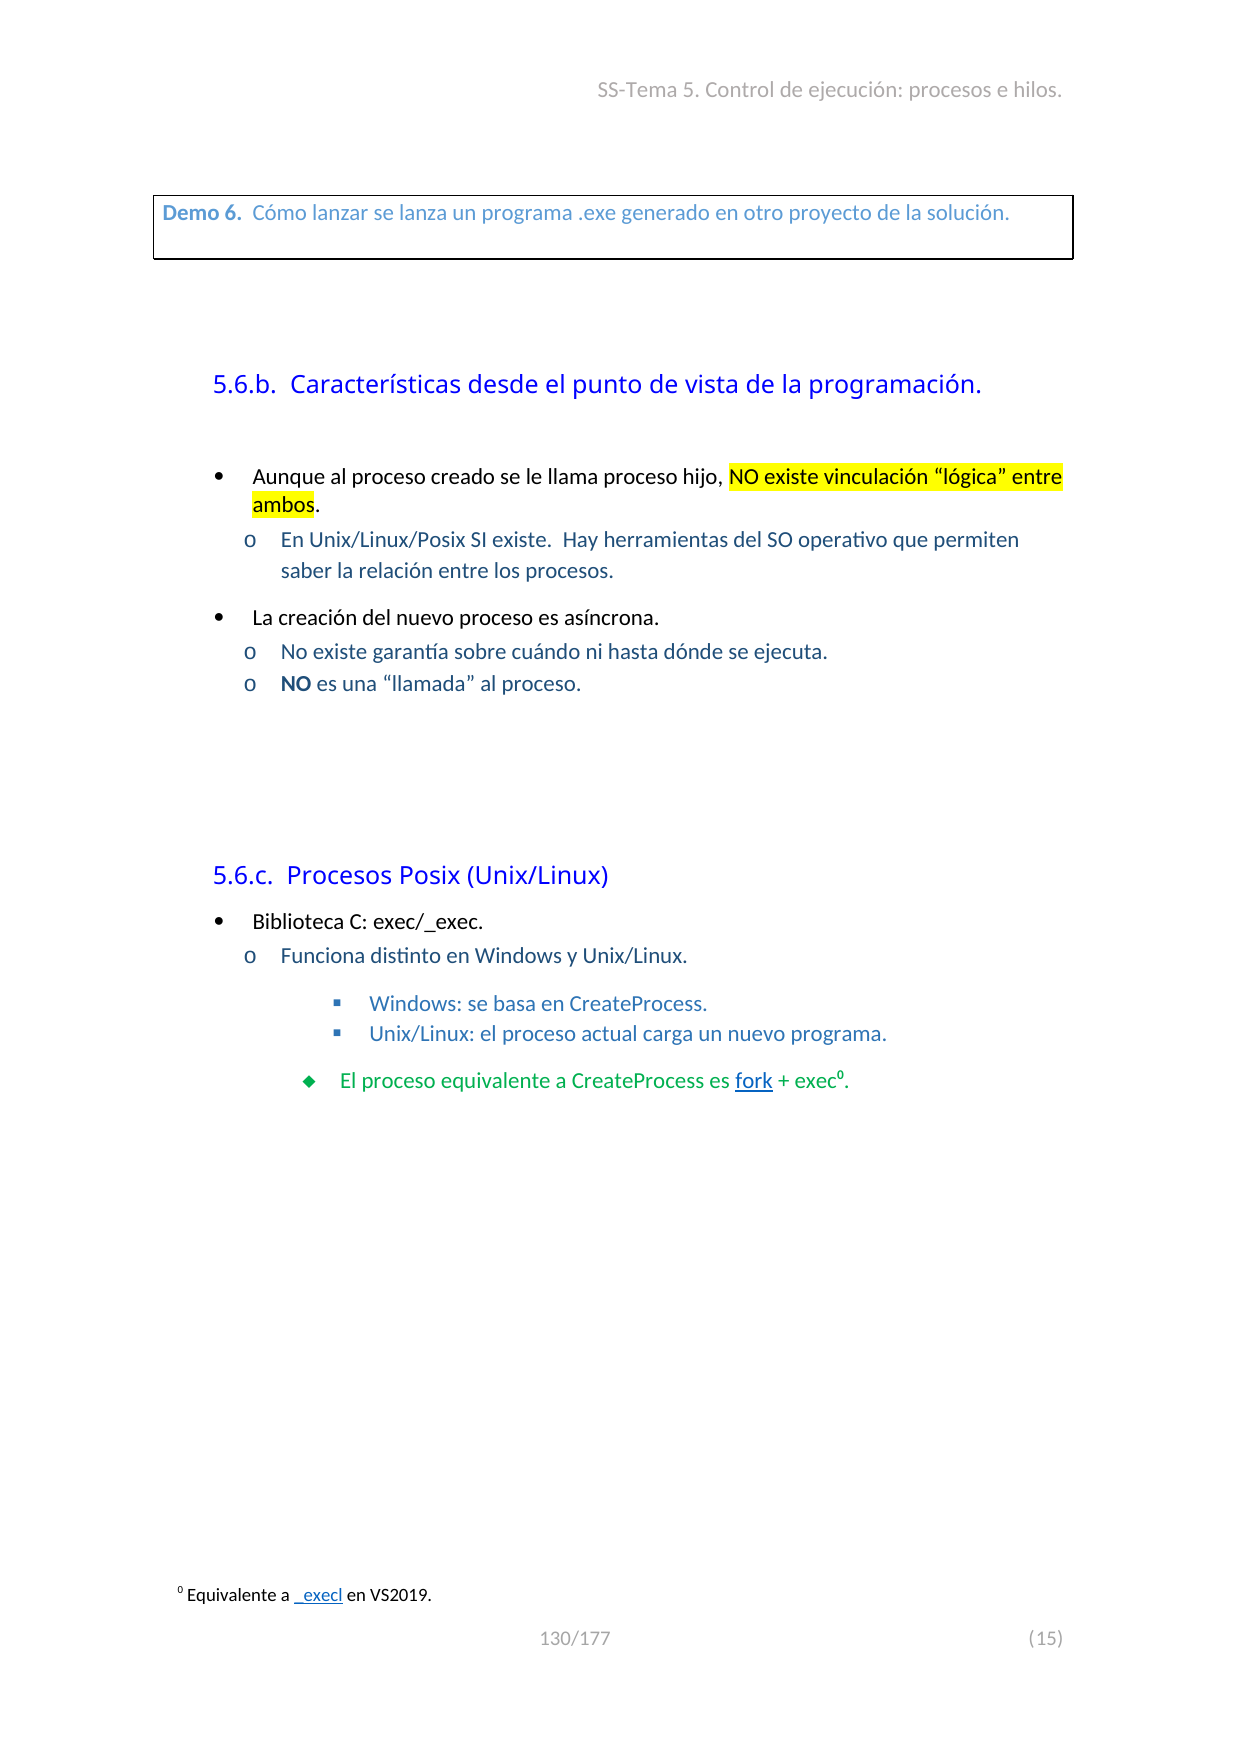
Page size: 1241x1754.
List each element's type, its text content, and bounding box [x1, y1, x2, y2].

text Funciona distinto en Windows y Unix/Linux. [243, 941, 1063, 970]
text NO es una “llamada” al proceso. [243, 669, 1063, 698]
text Cómo lanzar se lanza un programa .exe generado en otro proyecto de la solución. [154, 196, 1072, 258]
text Biblioteca C: exec/_exec. [215, 907, 1063, 935]
text No existe garantía sobre cuándo ni hasta dónde se ejecuta. [243, 637, 1063, 666]
text La creación del nuevo proceso es asíncrona. [215, 603, 1063, 631]
text Procesos Posix (Unix/Linux) [213, 857, 1063, 892]
text En Unix/Linux/Posix SI existe. Hay herramientas del SO operativo que permiten saber la relación entre los procesos. [243, 525, 1063, 584]
text El proceso equivalente a CreateProcess es fork + exec. [302, 1066, 1063, 1094]
text Unix/Linux: el proceso actual carga un nuevo programa. [332, 1019, 1063, 1047]
text Aunque al proceso creado se le llama proceso hijo, NO existe vinculación “lógica” entre ambos. [215, 462, 1063, 518]
text Windows: se basa en CreateProcess. [332, 989, 1063, 1017]
text Características desde el punto de vista de la programación. [213, 366, 1063, 400]
